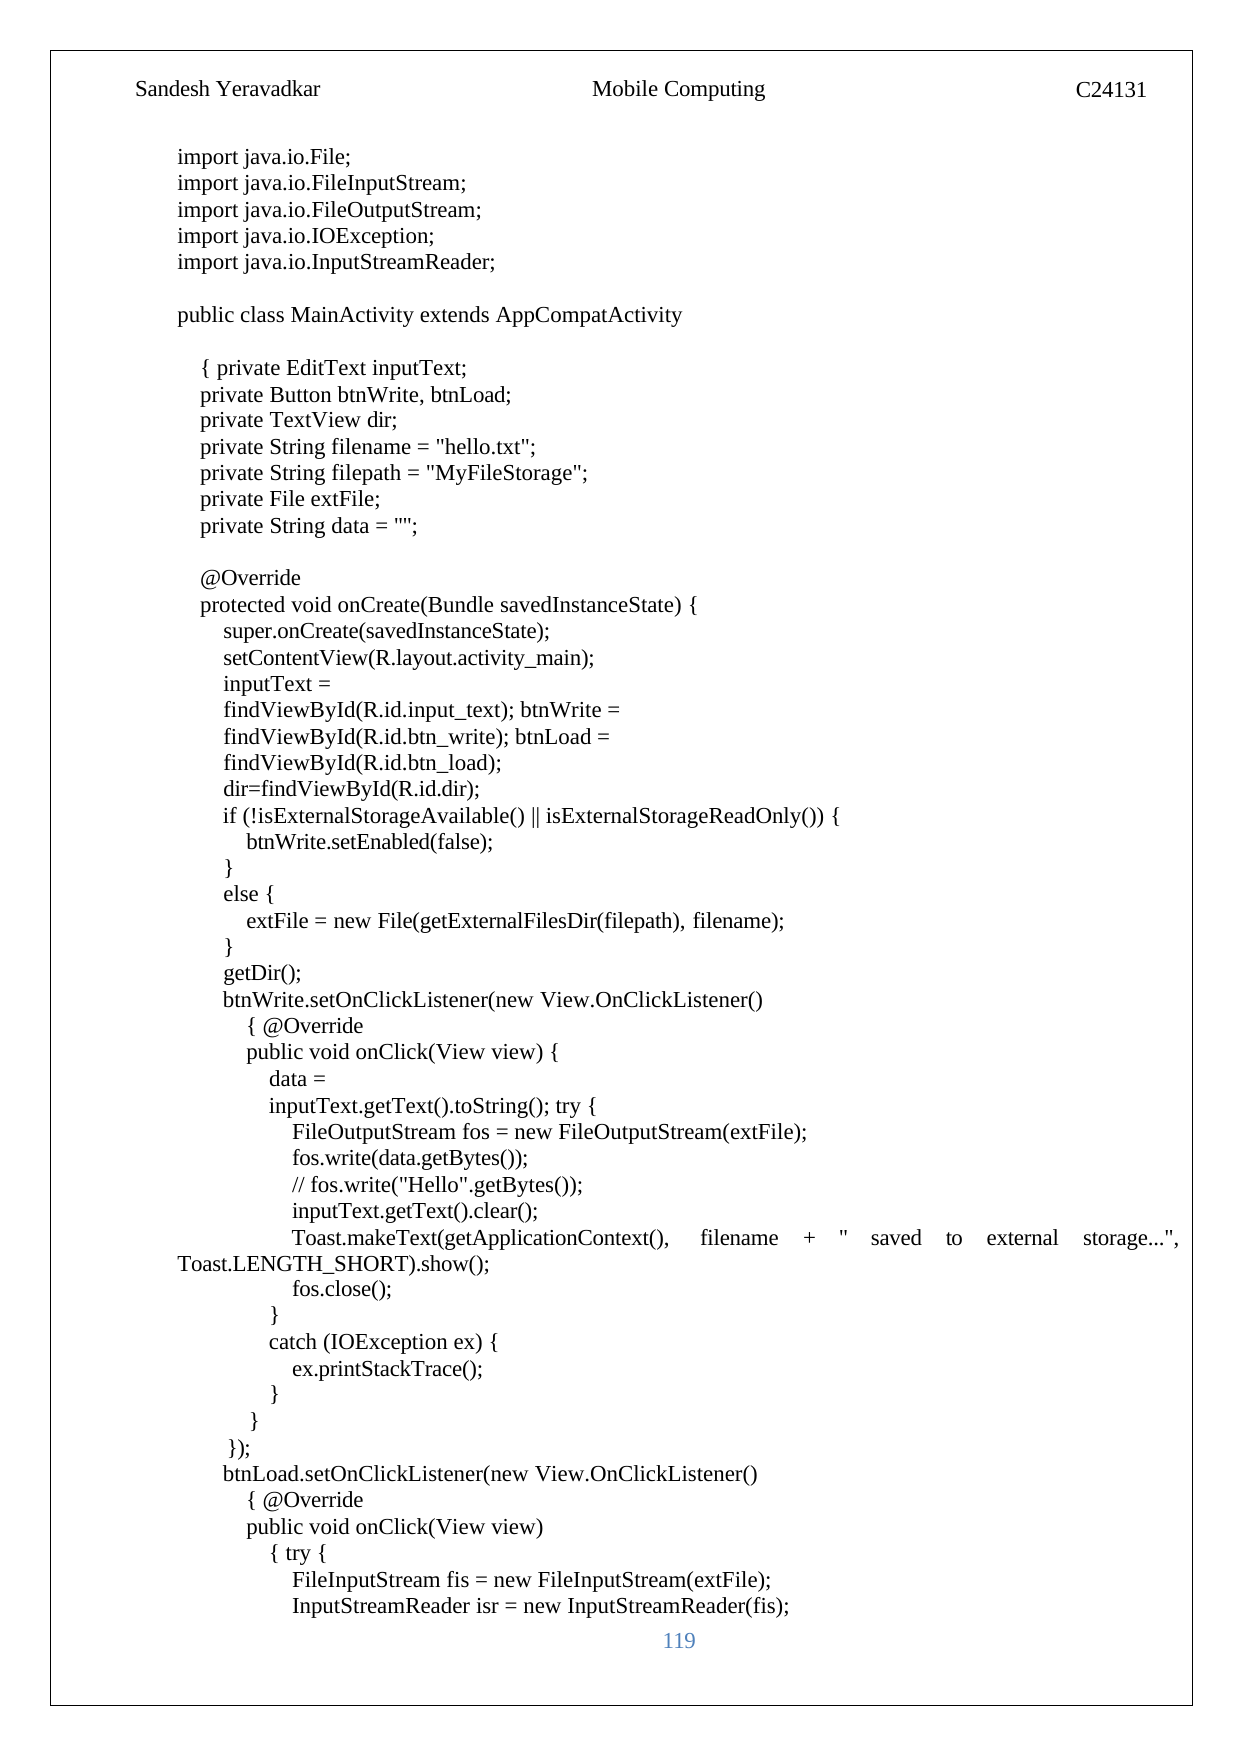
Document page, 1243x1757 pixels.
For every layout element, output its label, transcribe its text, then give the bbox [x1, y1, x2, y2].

text fos.close(); [292, 1276, 1184, 1302]
text else { [223, 881, 1184, 907]
text inputText = findViewById(R.id.input_text); btnWrite = findViewById(R.id.btn_write); btnLoad = findViewById(R.id.btn_load); dir=findViewById(R.id.dir); [223, 670, 627, 802]
text } [269, 1302, 1184, 1328]
text if (!isExternalStorageAvailable() || isExternalStorageReadOnly()) { btnWrite.setEnabled(false); [223, 802, 852, 854]
text FileOutputStream fos = new FileOutputStream(extFile); fos.write(data.getBytes()); [292, 1118, 809, 1171]
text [292, 1566, 809, 1618]
text private Button btnWrite, btnLoad; [200, 386, 1184, 407]
text } [133, 1407, 261, 1433]
text public class MainActivity extends AppCompatActivity { private EditText inputText; [177, 280, 715, 386]
text public void onClick(View view) { try { [246, 1513, 576, 1566]
text } [223, 934, 1184, 960]
text Toast.makeText(getApplicationContext(), filename + " saved to external storage...", Toast.LENGTH_SHORT).show(); [177, 1223, 1181, 1276]
text public void onClick(View view) { [246, 1039, 1184, 1065]
text import java.io.File; [177, 143, 1184, 169]
text btnLoad.setOnClickListener(new View.OnClickListener() { @Override [223, 1460, 774, 1513]
text import java.io.FileInputStream; import java.io.FileOutputStream; import java.io.IOException; import java.io.InputStreamReader; [177, 169, 496, 275]
text @Override [200, 564, 1184, 591]
text }); [133, 1434, 251, 1460]
text } [269, 1381, 1184, 1407]
text private String data = ""; [200, 512, 1184, 538]
text private String filename = "hello.txt"; private String filepath = "MyFileStorage"; private File extFile; [200, 433, 591, 512]
text extFile = new File(getExternalFilesDir(filepath), filename); [246, 907, 1184, 934]
text catch (IOException ex) { ex.printStackTrace(); [269, 1328, 556, 1381]
text } [223, 854, 1184, 881]
text btnWrite.setOnClickListener(new View.OnClickListener() { @Override [223, 986, 779, 1039]
text data = inputText.getText().toString(); try { [269, 1065, 612, 1118]
text private TextView dir; [200, 407, 1184, 432]
text protected void onCreate(Bundle savedInstanceState) { super.onCreate(savedInstanceState); setContentView(R.layout.activity_main); [200, 591, 715, 670]
text // fos.write("Hello".getBytes()); inputText.getText().clear(); [292, 1171, 584, 1223]
text getDir(); [223, 960, 1184, 986]
